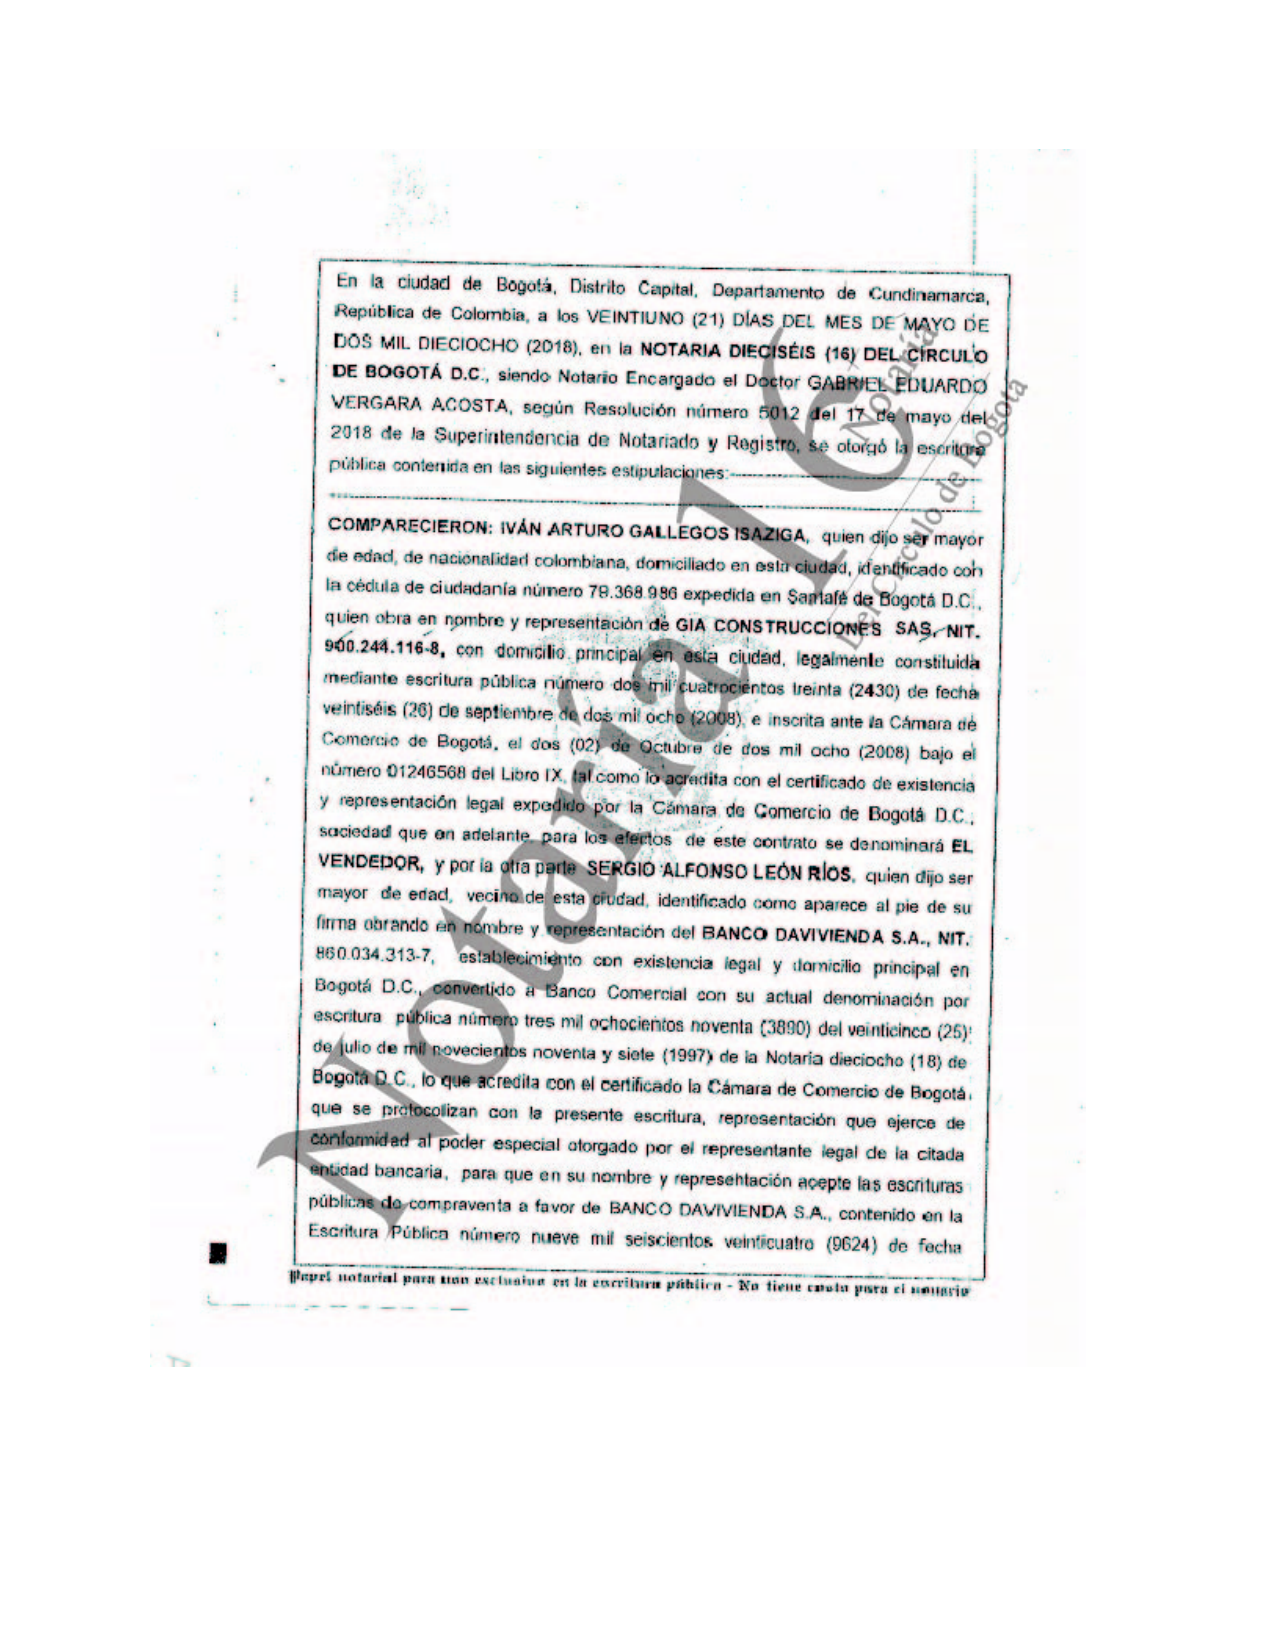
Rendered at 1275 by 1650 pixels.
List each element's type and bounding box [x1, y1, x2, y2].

picture [150, 149, 1086, 1367]
